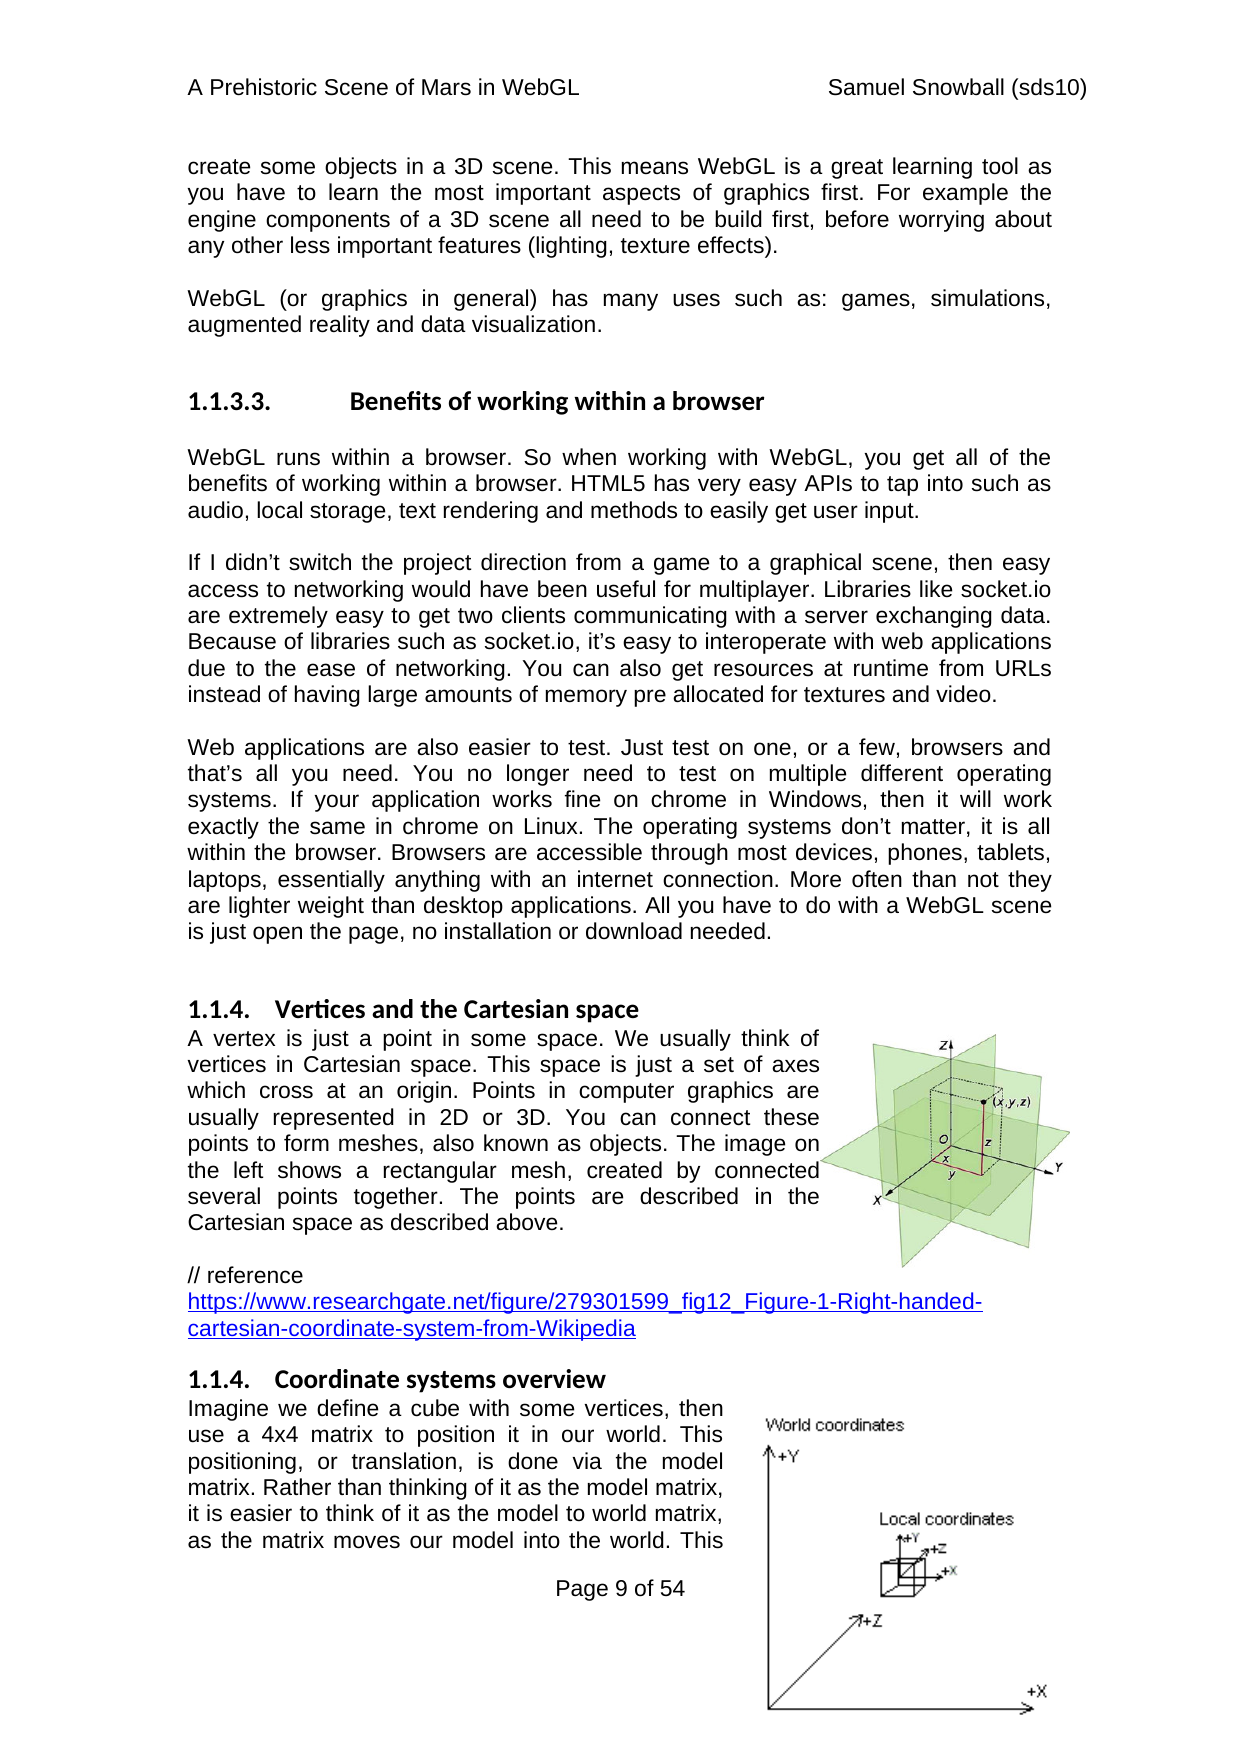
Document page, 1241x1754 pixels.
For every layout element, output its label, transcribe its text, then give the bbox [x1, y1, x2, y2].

picture [724, 1553, 1053, 1729]
subtitle 1.1.4. Vertices and the Cartesian space [187, 992, 1053, 1025]
text If I didn’t switch the project direction from a game to a graphical scene, then easy access to networking would have been useful for multiplayer. Libraries like socket.io are extremely easy to get two clients communicating with a server exchanging data. Because of libraries such as socket.io, it’s easy to interoperate with web applications due to the ease of networking. You can also get resources at runtime from URLs instead of having large amounts of memory pre allocated for textures and video. [187, 549, 1053, 707]
text // reference [187, 1262, 1053, 1288]
text https://www.researchgate.net/figure/279301599_fig12_Figure-1-Right-handed-cartesian-coordinate-system-from-Wikipedia [187, 1288, 1053, 1341]
picture [820, 1034, 1070, 1268]
text WebGL runs within a browser. So when working with WebGL, you get all of the benefits of working within a browser. HTML5 has very easy APIs to tap into such as audio, local storage, text rendering and methods to easily get user input. [187, 444, 1053, 523]
text WebGL (or graphics in general) has many uses such as: games, simulations, augmented reality and data visualization. [187, 284, 1053, 337]
subtitle 1.1.3.3. Benefits of working within a browser [187, 384, 1053, 417]
text Web applications are also easier to test. Just test on one, or a few, browsers and that’s all you need. You no longer need to test on multiple different operating systems. If your application works fine on chrome in Windows, then it will work exactly the same in chrome on Linux. The operating systems don’t matter, it is all within the browser. Browsers are accessible through most devices, phones, tablets, laptops, essentially anything with an internet connection. More often than not they are lighter weight than desktop applications. All you have to do with a WebGL scene is just open the page, no installation or download needed. [187, 734, 1053, 944]
subtitle 1.1.4. Coordinate systems overview [187, 1362, 1053, 1395]
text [187, 153, 1053, 258]
